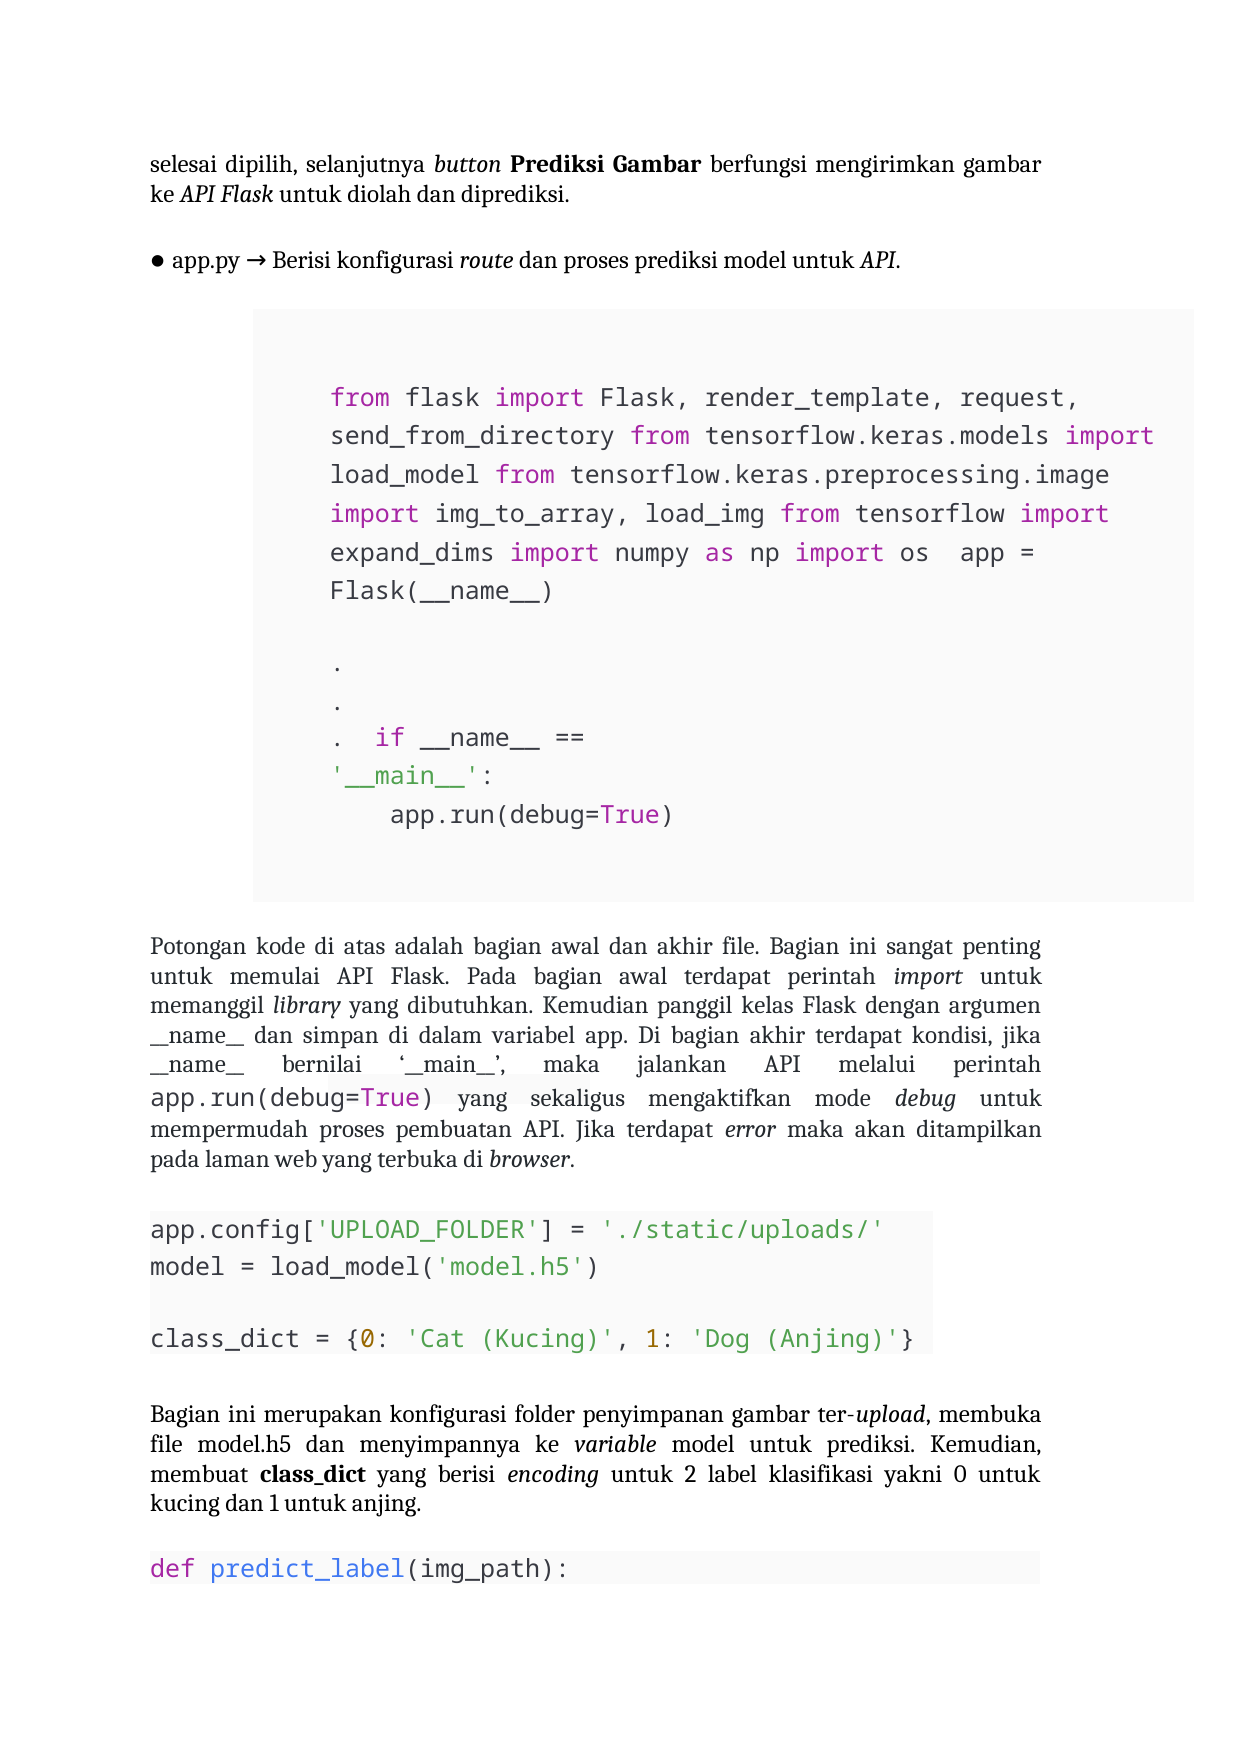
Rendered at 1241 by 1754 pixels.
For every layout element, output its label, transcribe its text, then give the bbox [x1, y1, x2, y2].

text Potongan kode di atas adalah bagian awal dan akhir file. Bagian ini sangat penting untuk memulai API Flask. Pada bagian awal terdapat perintah import untuk memanggil library yang dibutuhkan. Kemudian panggil kelas Flask dengan argumen __name__ dan simpan di dalam variabel app. Di bagian akhir terdapat kondisi, jika __name__ bernilai ‘__main__’, maka jalankan API melalui perintah app.run(debug=True) yang sekaligus mengaktifkan mode debug untuk mempermudah proses pembuatan API. Jika terdapat error maka akan ditampilkan pada laman web yang terbuka di browser. [150, 932, 1042, 1173]
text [150, 150, 1042, 208]
text def predict_label(img_path): [150, 1551, 1040, 1584]
text ● app.py → Berisi konfigurasi route dan proses prediksi model untuk API. [150, 242, 1042, 276]
text class_dict = {0: 'Cat (Kucing)', 1: 'Dog (Anjing)'} [150, 1320, 933, 1354]
text Bagian ini merupakan konfigurasi folder penyimpanan gambar ter-upload, membuka file model.h5 dan menyimpannya ke variable model untuk prediksi. Kemudian, membuat class_dict yang berisi encoding untuk 2 label klasifikasi yakni 0 untuk kucing dan 1 untuk anjing. [150, 1400, 1042, 1518]
table_header from flask import Flask, render_template, request, send_from_directory from tensorflow.keras.models import load_model from tensorflow.keras.preprocessing.image import img_to_array, load_img from tensorflow import expand_dims import numpy as np import os app = Flask(__name__) . . . if __name__ == '__main__': app.run(debug=True) [253, 309, 1194, 902]
text app.config['UPLOAD_FOLDER'] = './static/uploads/' model = load_model('model.h5') [150, 1211, 933, 1283]
